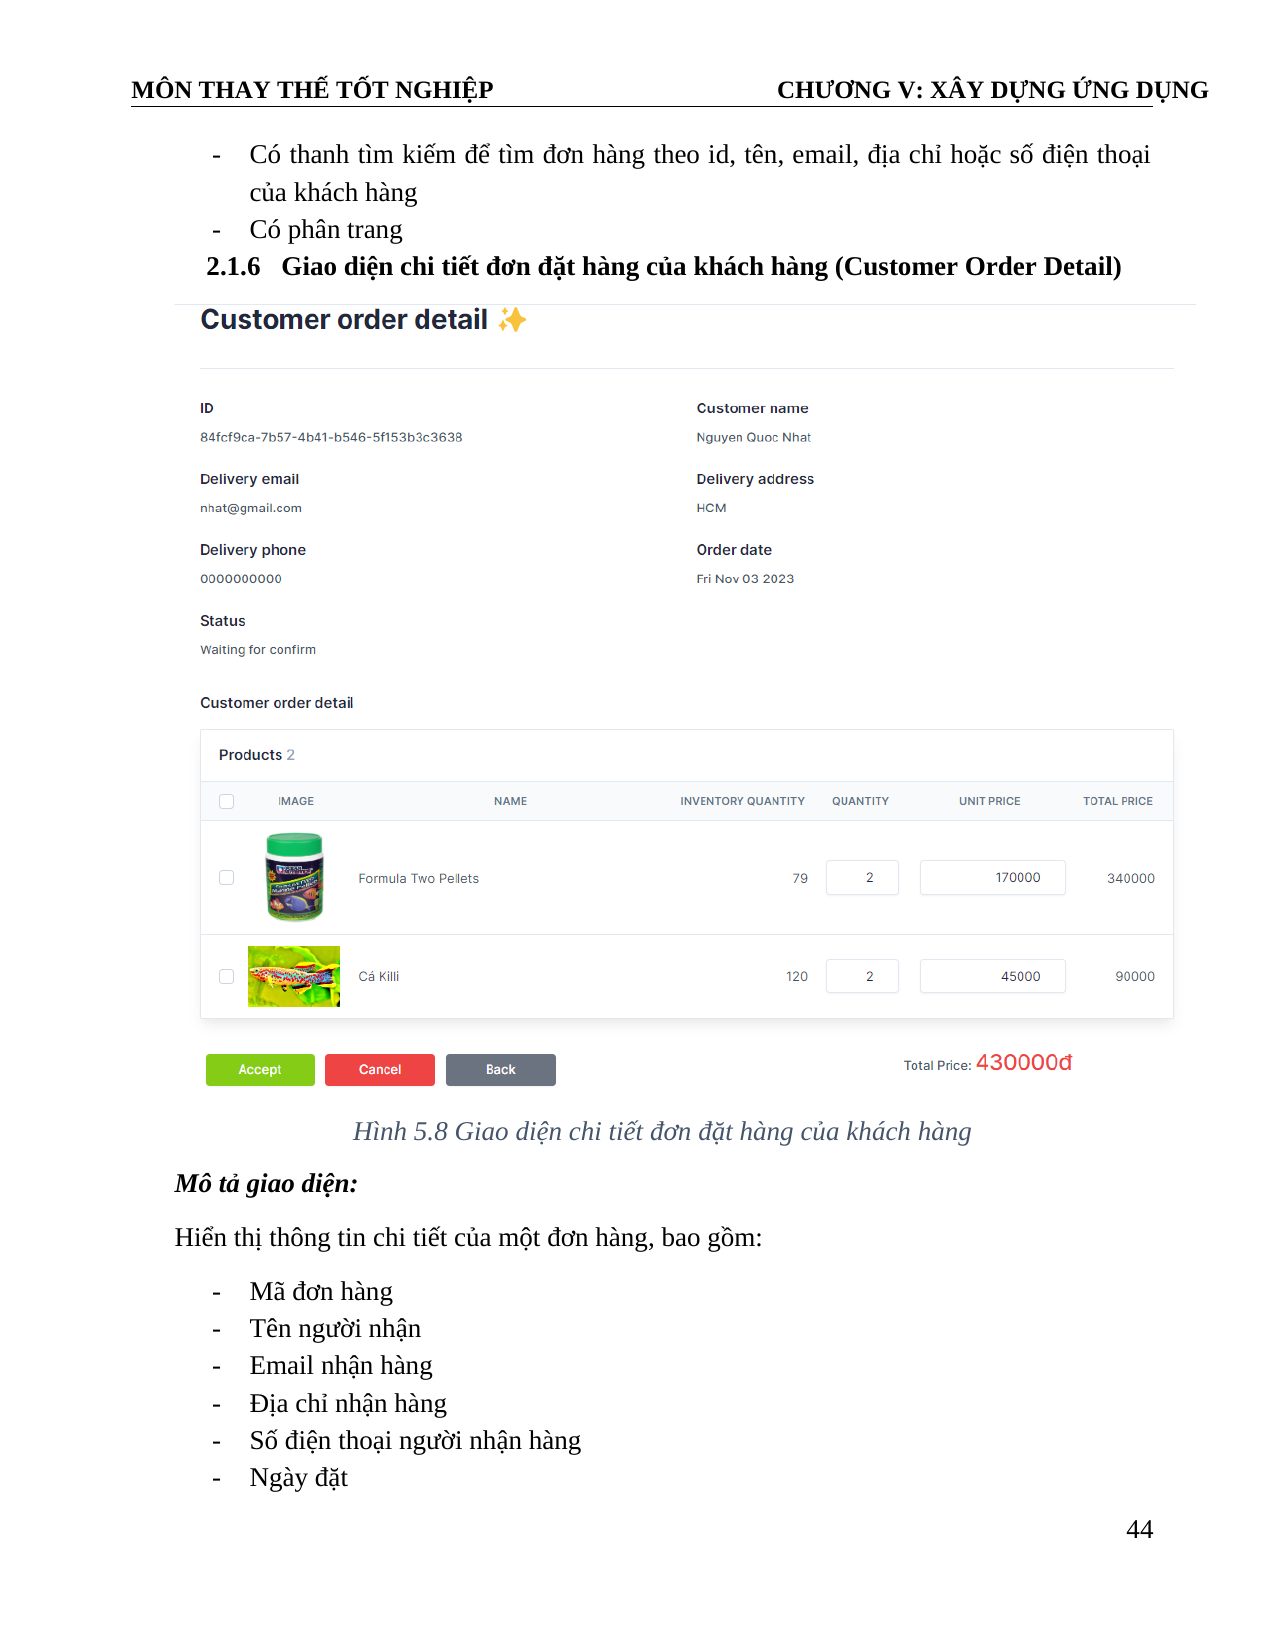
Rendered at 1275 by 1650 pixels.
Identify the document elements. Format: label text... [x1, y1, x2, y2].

list Địa chỉ nhận hàng [212, 1387, 1153, 1418]
list Tên người nhận [212, 1312, 1153, 1343]
list Giao diện chi tiết đơn đặt hàng của khách hàng (Customer Order Detail) [206, 250, 1153, 282]
picture [174, 304, 1197, 1092]
list Ngày đặt [212, 1461, 1153, 1492]
list Có phân trang [212, 213, 1153, 244]
list Số điện thoại người nhận hàng [212, 1424, 1153, 1455]
text Mô tả giao diện: [174, 1167, 1153, 1198]
list Email nhận hàng [212, 1349, 1153, 1381]
text Hiển thị thông tin chi tiết của một đơn hàng, bao gồm: [174, 1221, 1153, 1252]
list Có thanh tìm kiếm để tìm đơn hàng theo id, tên, email, địa chỉ hoặc số điện thoại của khách hàng [212, 138, 1153, 207]
list Mã đơn hàng [212, 1275, 1153, 1306]
text Hình 5.8 Giao diện chi tiết đơn đặt hàng của khách hàng [174, 1115, 1153, 1146]
